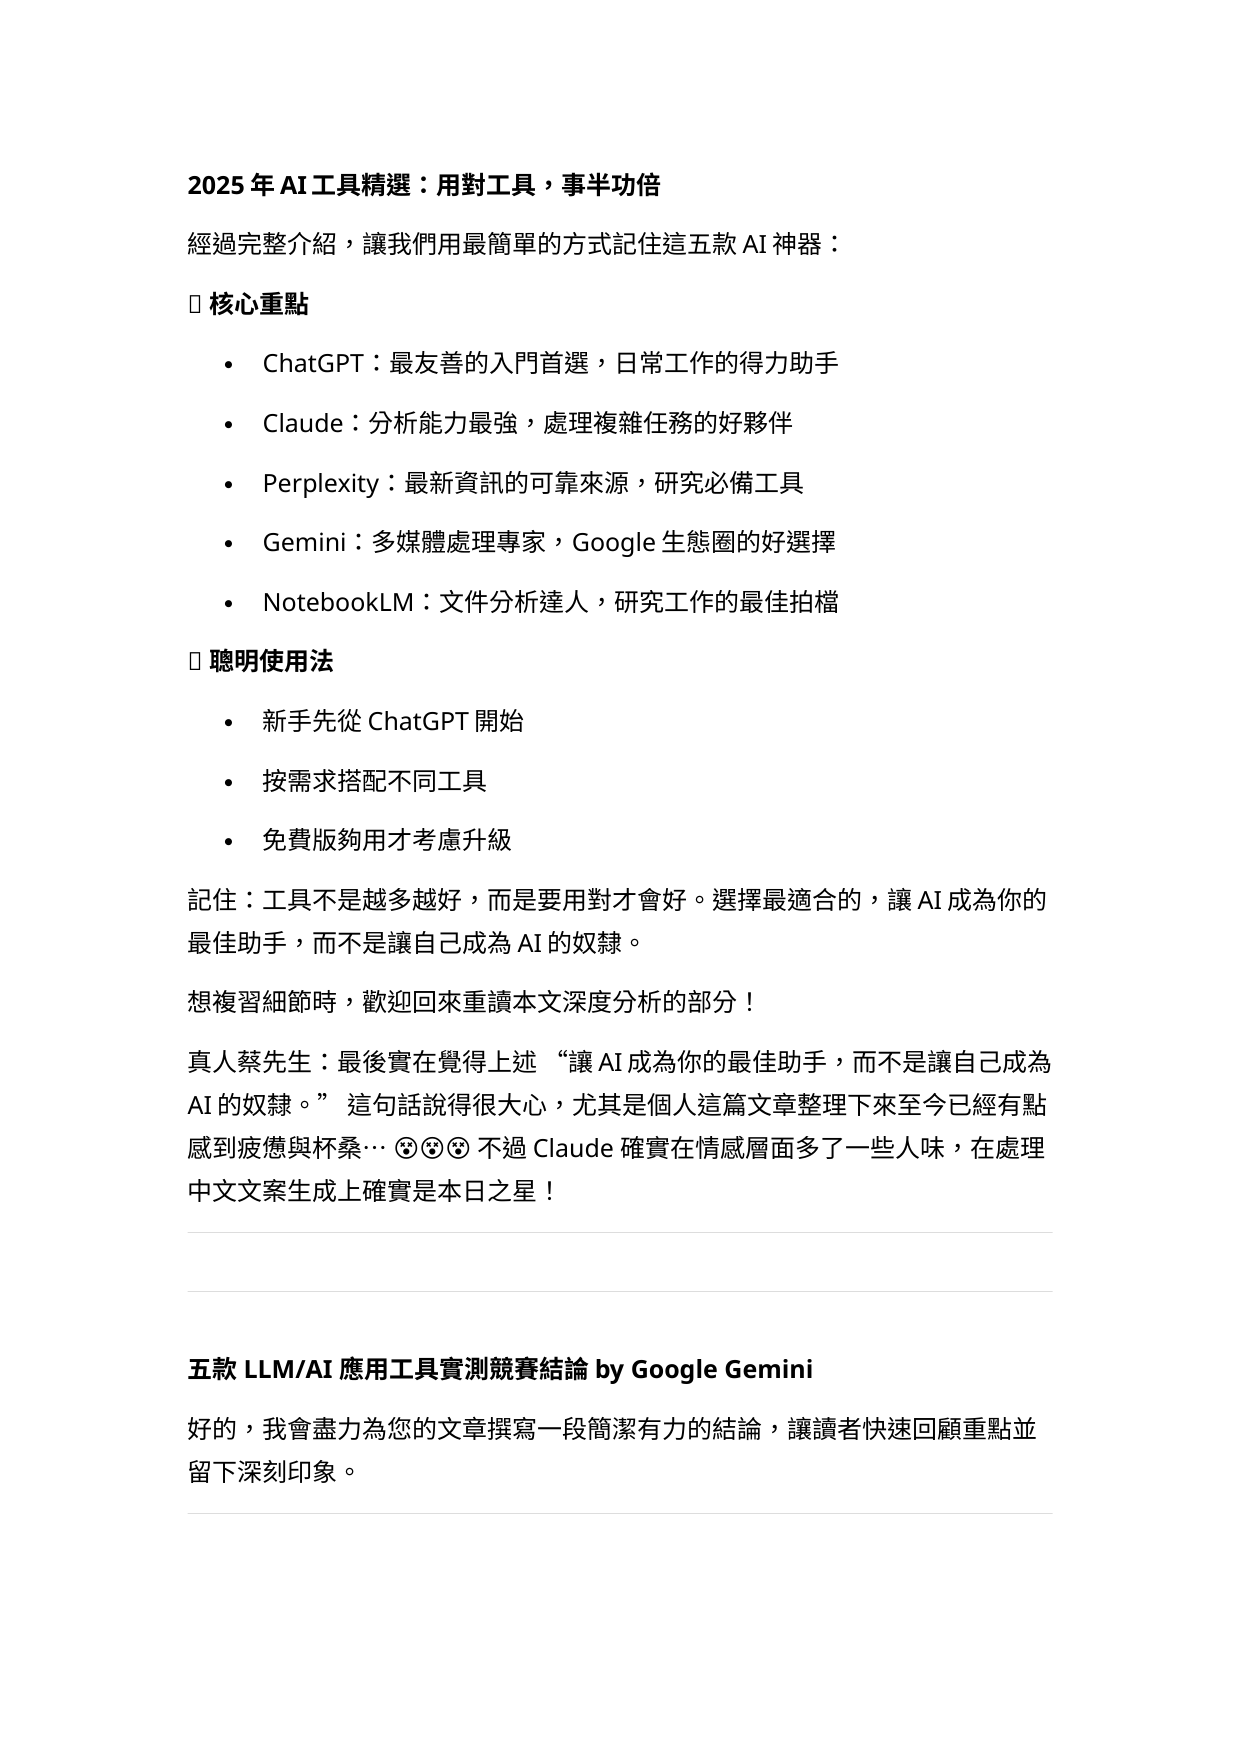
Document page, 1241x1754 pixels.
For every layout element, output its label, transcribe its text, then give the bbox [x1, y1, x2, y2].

text 經過完整介紹，讓我們用最簡單的方式記住這五款AI神器： [187, 224, 1053, 262]
text 好的，我會盡力為您的文章撰寫一段簡潔有力的結論，讓讀者快速回顧重點並留下深刻印象。 [187, 1409, 1053, 1489]
list Perplexity：最新資訊的可靠來源，研究必備工具 [225, 462, 1053, 500]
text 🎯 核心重點 [187, 284, 1053, 321]
text 💡 聰明使用法 [187, 641, 1053, 679]
list 按需求搭配不同工具 [225, 760, 1053, 798]
list NotebookLM：文件分析達人，研究工作的最佳拍檔 [225, 582, 1053, 619]
text 真人蔡先生：最後實在覺得上述 “讓AI成為你的最佳助手，而不是讓自己成為AI的奴隸。” 這句話說得很大心，尤其是個人這篇文章整理下來至今已經有點感到疲憊與杯桑… 😵😵😵 不過 Claude 確實在情感層面多了一些人味，在處理中文文案生成上確實是本日之星！ [187, 1042, 1053, 1209]
list 免費版夠用才考慮升級 [225, 820, 1053, 857]
list 新手先從ChatGPT開始 [225, 701, 1053, 738]
list Claude：分析能力最強，處理複雜任務的好夥伴 [225, 403, 1053, 440]
list ChatGPT：最友善的入門首選，日常工作的得力助手 [225, 343, 1053, 381]
text 五款 LLM/AI 應用工具實測競賽結論 by Google Gemini [187, 1349, 1053, 1387]
text 想複習細節時，歡迎回來重讀本文深度分析的部分！ [187, 982, 1053, 1020]
text 2025年AI工具精選：用對工具，事半功倍 [187, 164, 1053, 202]
list Gemini：多媒體處理專家，Google生態圈的好選擇 [225, 522, 1053, 559]
text 記住：工具不是越多越好，而是要用對才會好。選擇最適合的，讓AI成為你的最佳助手，而不是讓自己成為AI的奴隸。 [187, 879, 1053, 960]
